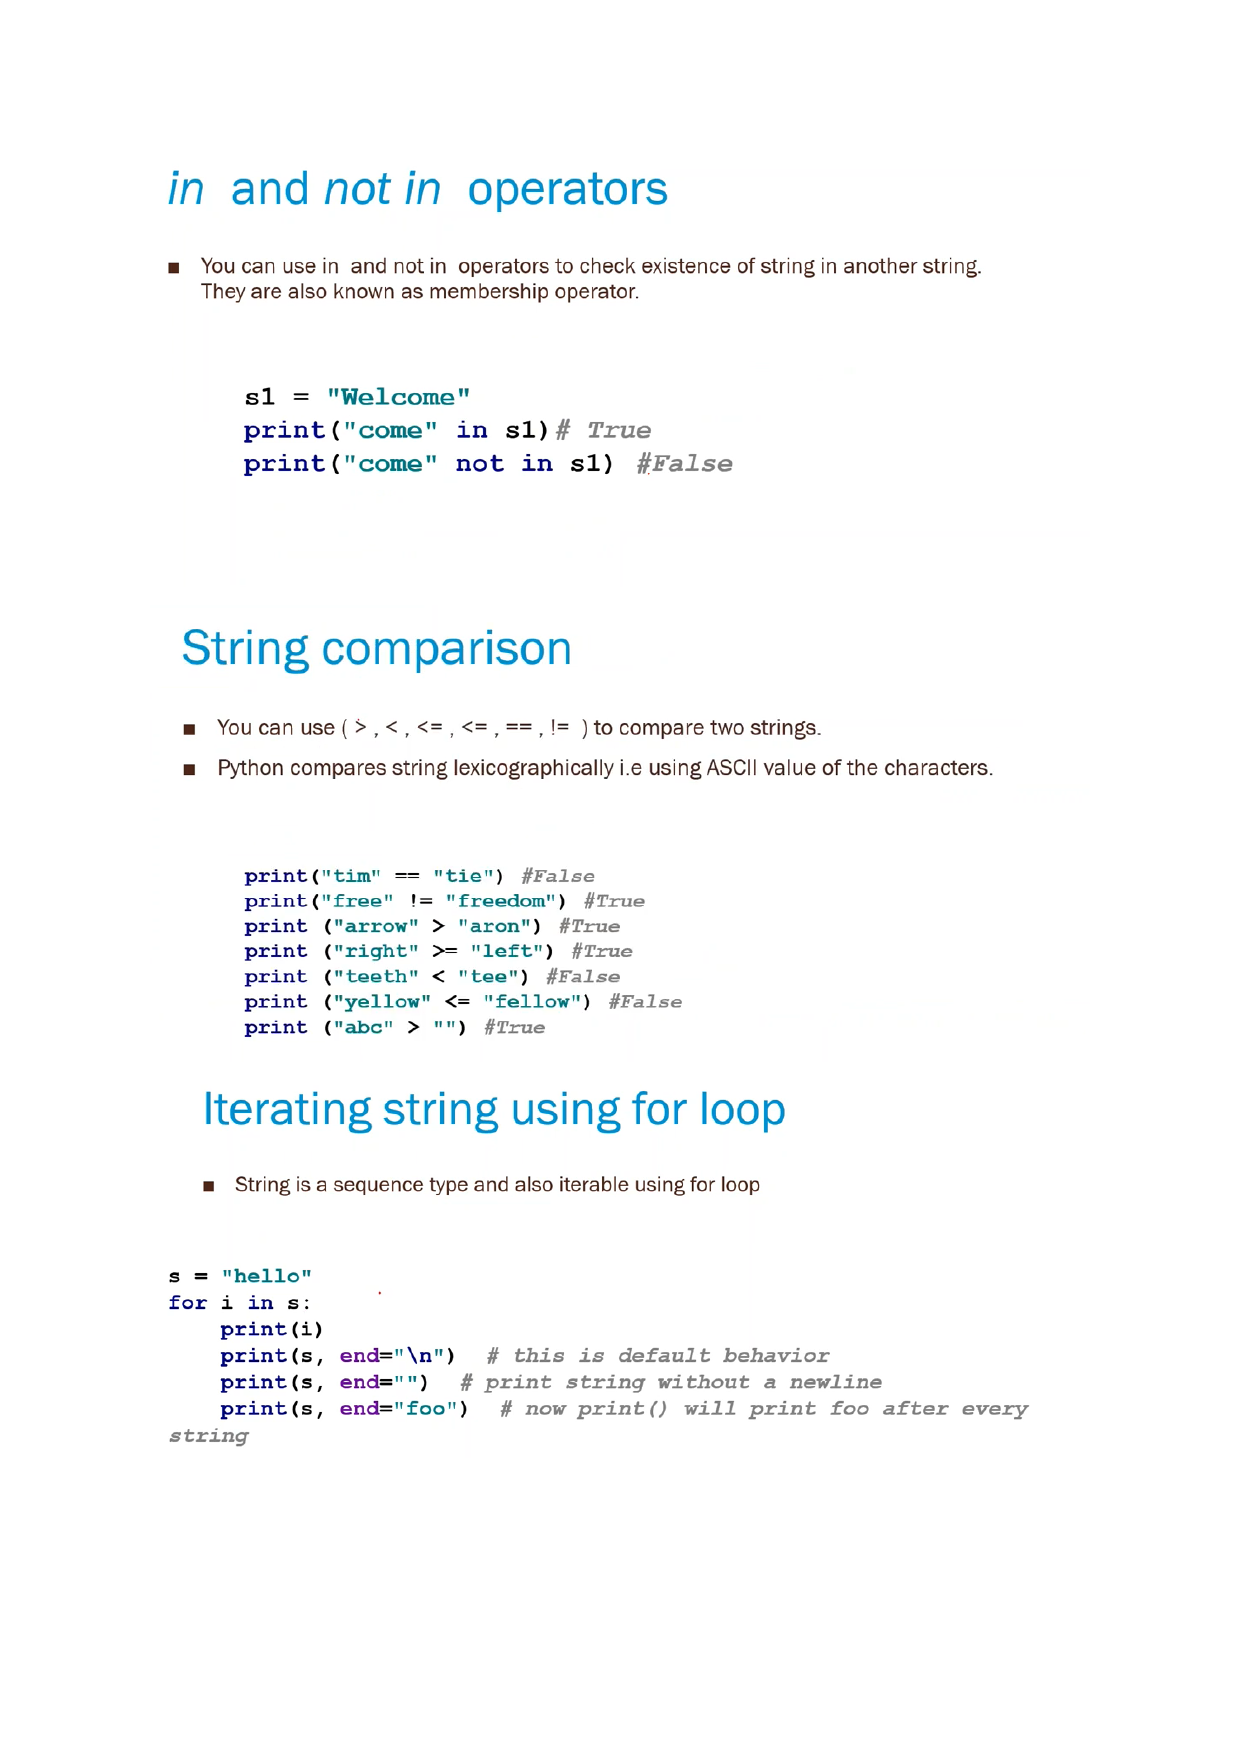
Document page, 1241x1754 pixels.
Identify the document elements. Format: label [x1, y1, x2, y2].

picture [150, 1080, 1091, 1458]
picture [150, 605, 1091, 1062]
picture [150, 150, 1091, 587]
